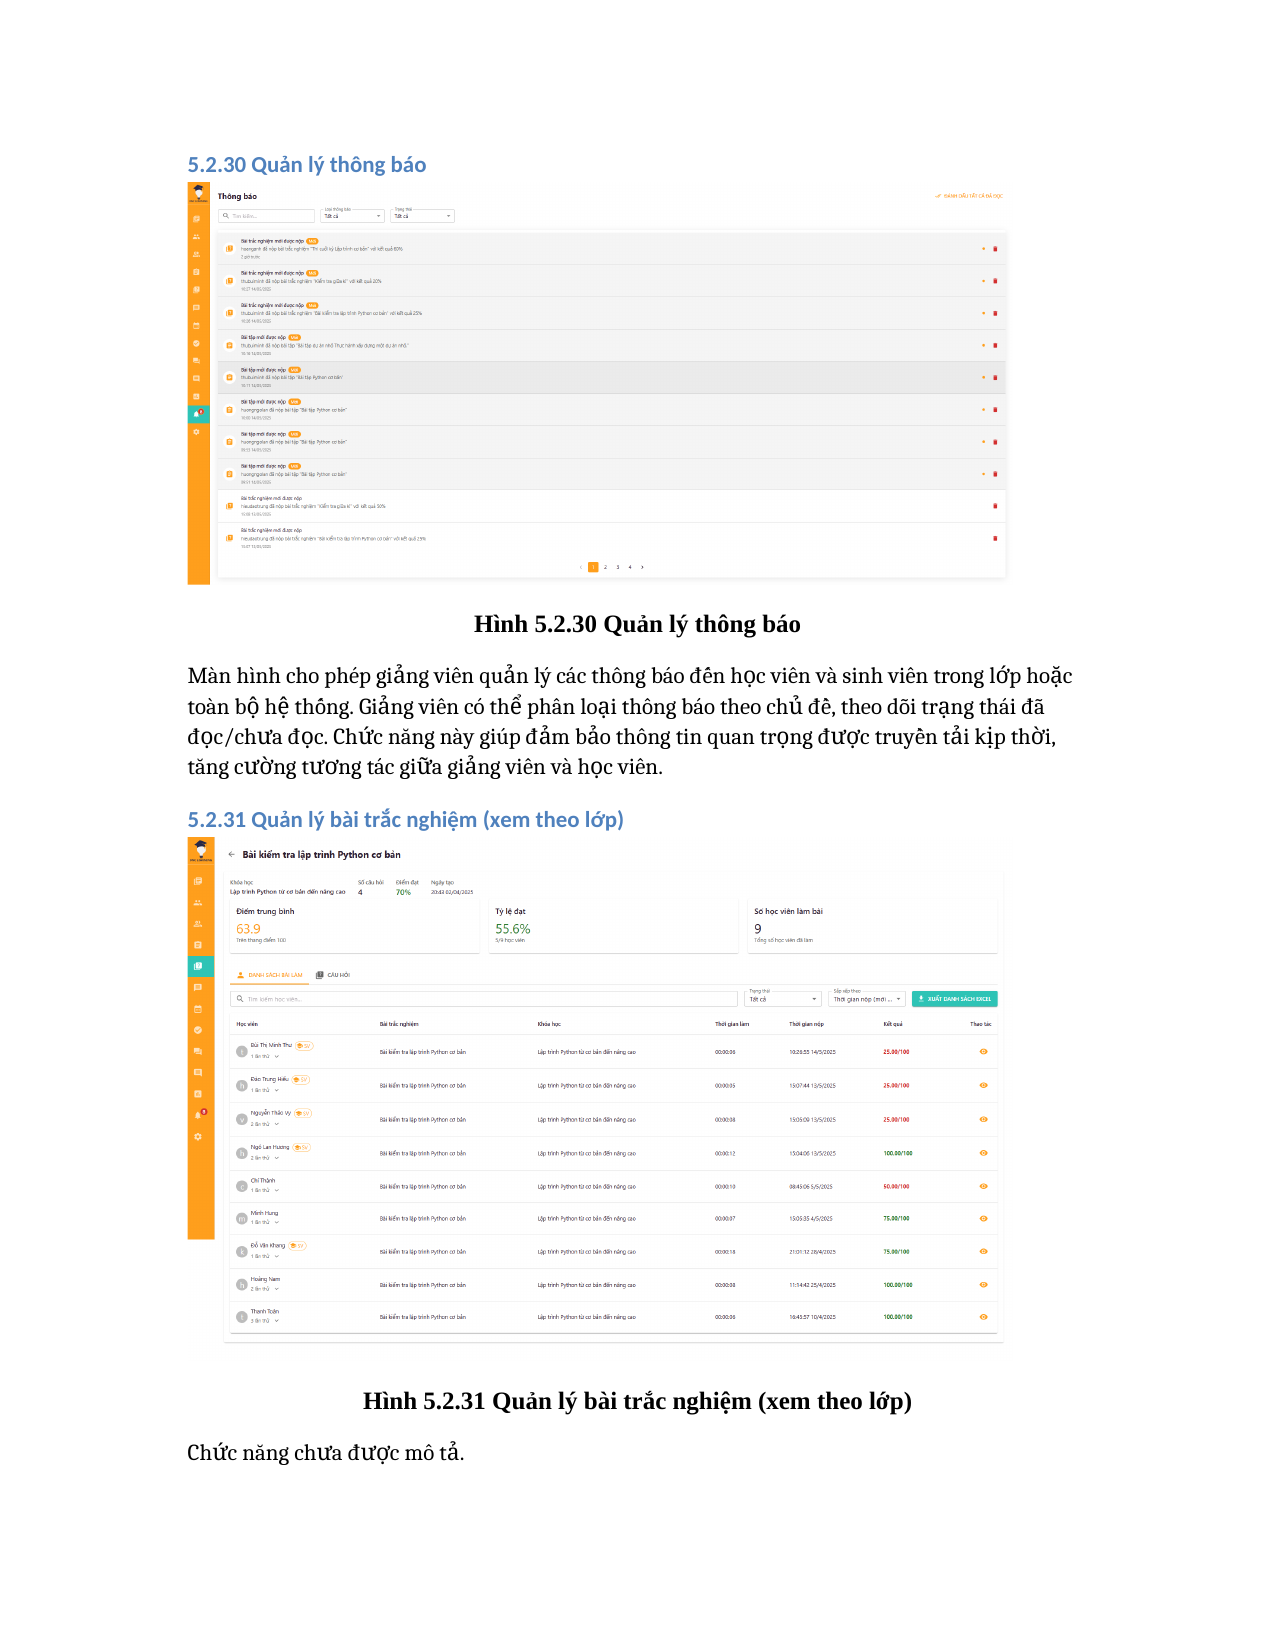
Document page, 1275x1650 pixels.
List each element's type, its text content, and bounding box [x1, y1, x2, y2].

subtitle 5.2.31 Quản lý bài trắc nghiệm (xem theo lớp) [187, 805, 1087, 833]
text Hình 5.2.30 Quản lý thông báo [187, 609, 1087, 638]
text Hình 5.2.31 Quản lý bài trắc nghiệm (xem theo lớp) [187, 1386, 1087, 1414]
subtitle 5.2.30 Quản lý thông báo [187, 150, 1087, 178]
picture [187, 182, 1013, 585]
text Màn hình cho phép giảng viên quản lý các thông báo đến học viên và sinh viên trong lớp hoặc toàn bộ hệ thống. Giảng viên có thể phân loại thông báo theo chủ đề, theo dõi trạng thái đã đọc/chưa đọc. Chức năng này giúp đảm bảo thông tin quan trọng được truyền tải kịp thời, tăng cường tương tác giữa giảng viên và học viên. [187, 663, 1087, 780]
picture [187, 837, 1013, 1361]
text Chức năng chưa được mô tả. [187, 1439, 1087, 1466]
